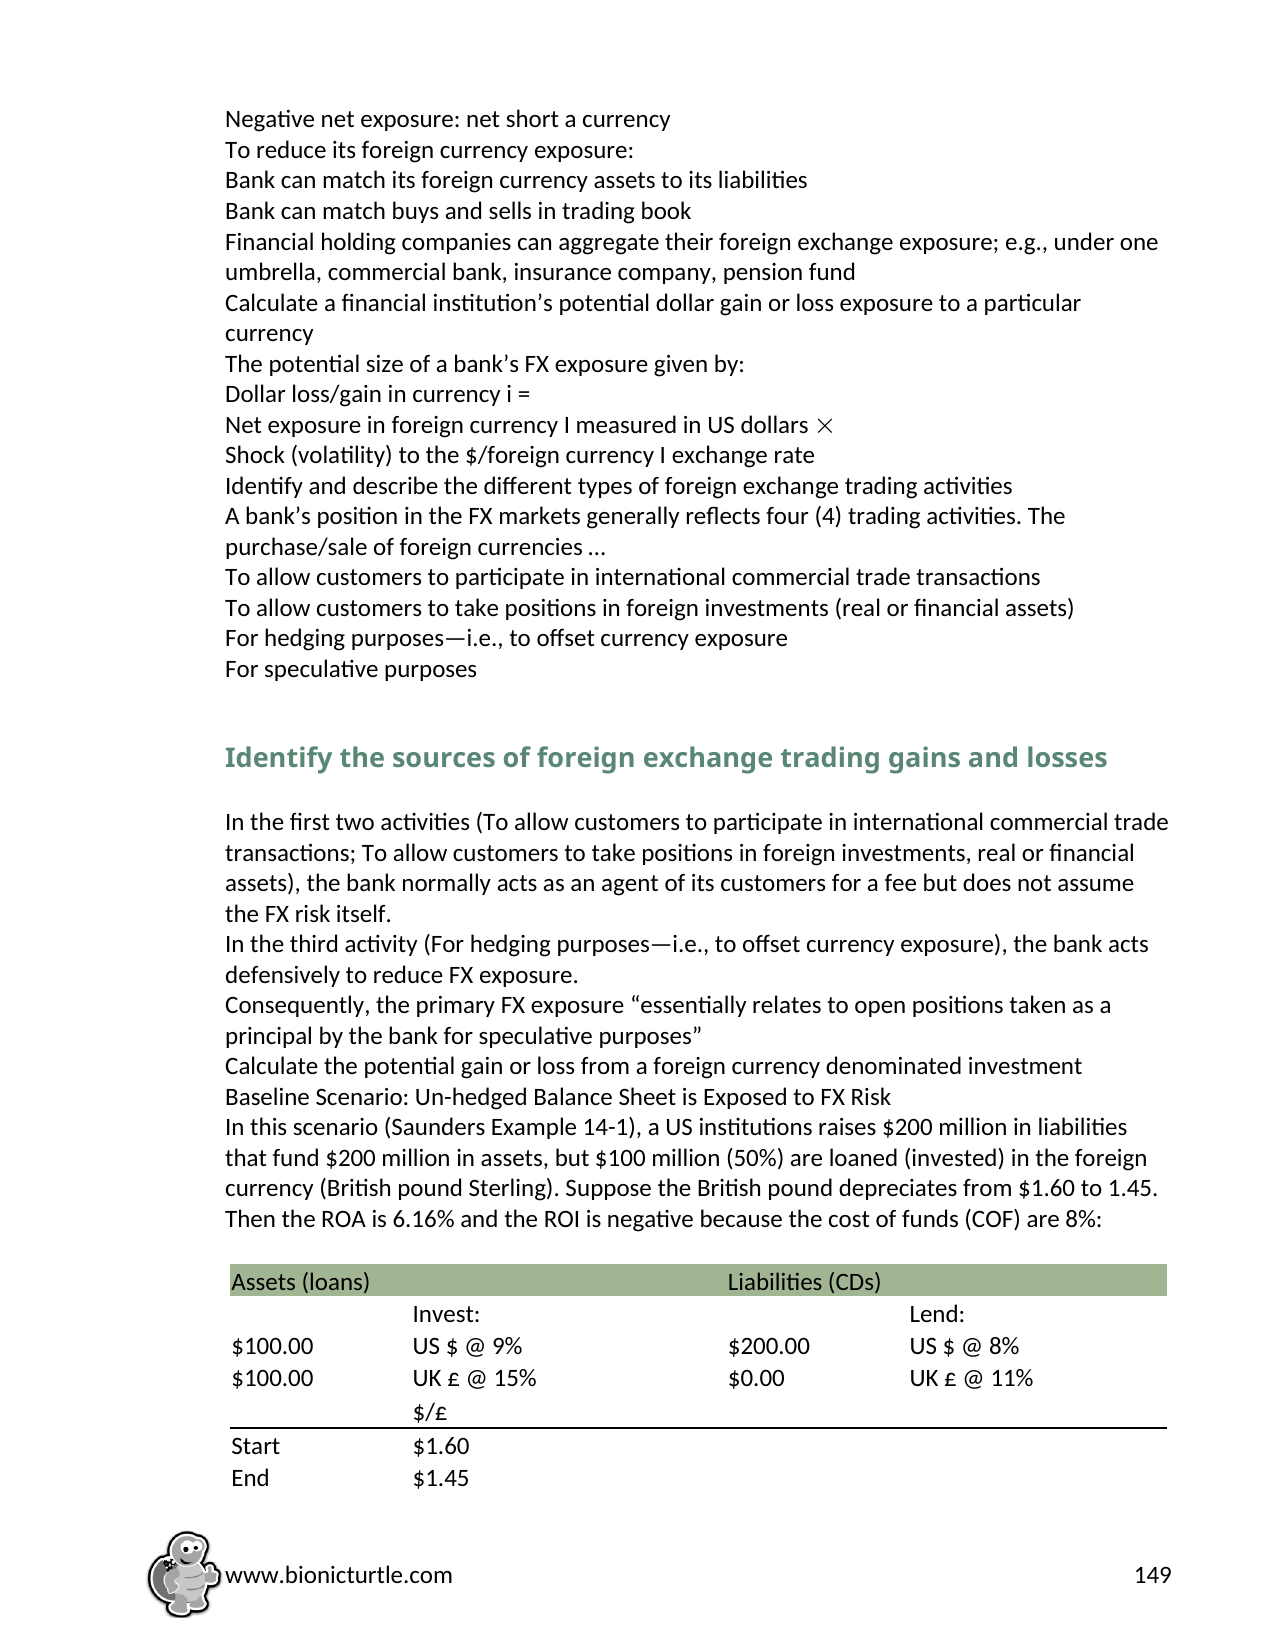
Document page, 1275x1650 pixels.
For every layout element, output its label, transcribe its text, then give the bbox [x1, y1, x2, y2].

text In the first two activities (To allow customers to participate in international commercial trade transactions; To allow customers to take positions in foreign investments, real or financial assets), the bank normally acts as an agent of its customers for a fee but does not assume the FX risk itself. [225, 806, 1172, 928]
text Bank can match its foreign currency assets to its liabilities [225, 164, 1172, 195]
text Consequently, the primary FX exposure “essentially relates to open positions taken as a principal by the bank for speculative purposes” [225, 989, 1172, 1051]
text To allow customers to participate in international commercial trade transactions [225, 561, 1172, 592]
text Shock (volatility) to the $/foreign currency I exchange rate [225, 439, 1172, 470]
text In this scenario (Saunders Example 14-1), a US institutions raises $200 million in liabilities that fund $200 million in assets, but $100 million (50%) are loaned (invested) in the foreign currency (British pound Sterling). Suppose the British pound depreciates from $1.60 to 1.45. Then the ROA is 6.16% and the ROI is negative because the cost of funds (COF) are 8%: [225, 1112, 1172, 1234]
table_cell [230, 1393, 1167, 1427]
text To allow customers to take positions in foreign investments (real or financial assets) [225, 592, 1172, 622]
subtitle Identify the sources of foreign exchange trading gains and losses [225, 739, 1172, 776]
text Baseline Scenario: Un-hedged Balance Sheet is Exposed to FX Risk [225, 1081, 1172, 1112]
text Net exposure in foreign currency I measured in US dollars [225, 409, 1172, 439]
text Bank can match buys and sells in trading book [225, 195, 1172, 226]
text Identify and describe the different types of foreign exchange trading activities [225, 470, 1172, 500]
text A bank’s position in the FX markets generally reflects four (4) trading activities. The purchase/sale of foreign currencies … [225, 500, 1172, 561]
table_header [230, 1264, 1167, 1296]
text In the third activity (For hedging purposes—i.e., to offset currency exposure), the bank acts defensively to reduce FX exposure. [225, 928, 1172, 989]
text Dollar loss/gain in currency i = [225, 378, 1172, 409]
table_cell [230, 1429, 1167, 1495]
text Financial holding companies can aggregate their foreign exchange exposure; e.g., under one umbrella, commercial bank, insurance company, pension fund [225, 226, 1172, 287]
text For hedging purposes—i.e., to offset currency exposure [225, 622, 1172, 653]
text The potential size of a bank’s FX exposure given by: [225, 348, 1172, 378]
text Calculate the potential gain or loss from a foreign currency denominated investment [225, 1051, 1172, 1081]
text For speculative purposes [225, 653, 1172, 683]
text Negative net exposure: net short a currency [225, 103, 1172, 134]
text To reduce its foreign currency exposure: [225, 134, 1172, 164]
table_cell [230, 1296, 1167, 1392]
text Calculate a financial institution’s potential dollar gain or loss exposure to a particular currency [225, 287, 1172, 348]
